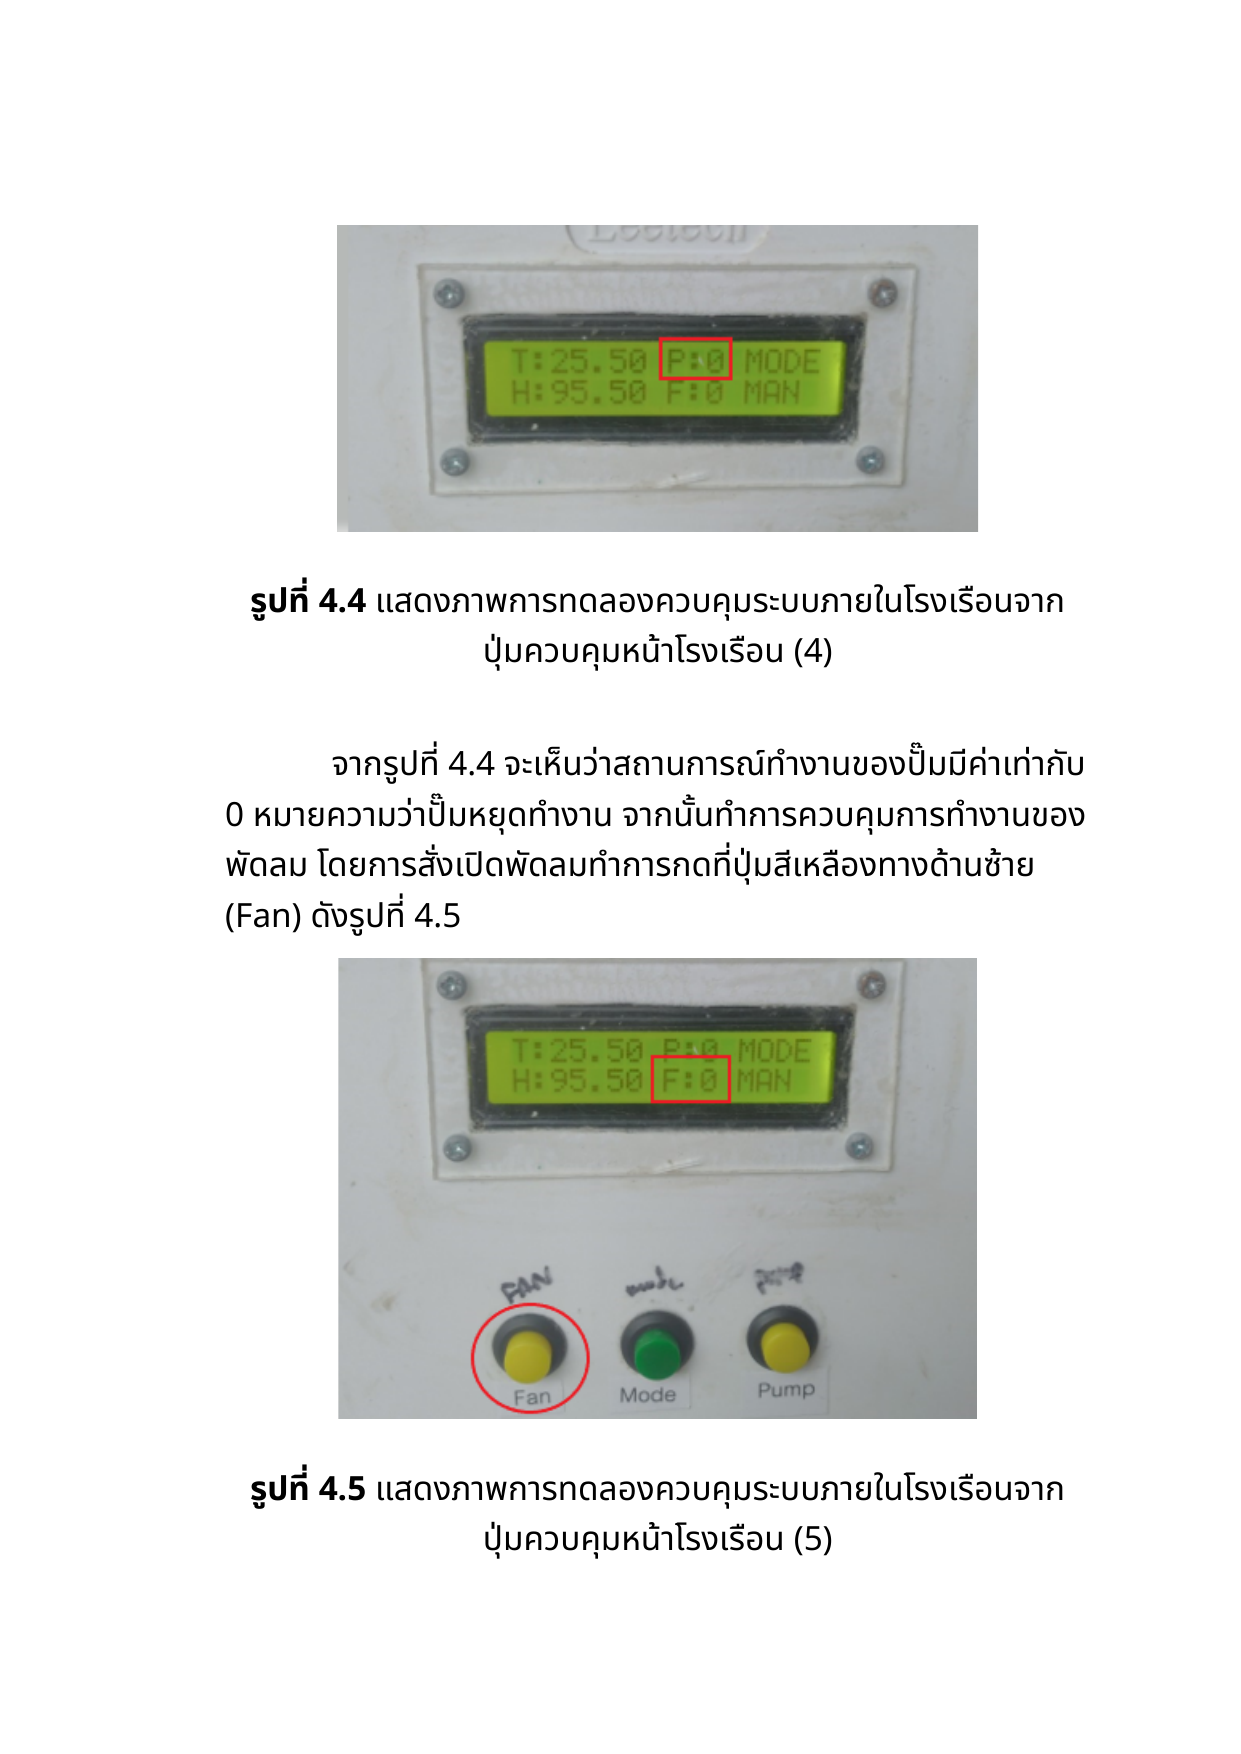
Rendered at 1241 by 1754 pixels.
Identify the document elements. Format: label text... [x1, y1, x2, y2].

table_header รูปที่ 4.5 แสดงภาพการทดลองควบคุมระบบภายในโรงเรือนจากปุ่มควบคุมหน้าโรงเรือน (5) [225, 959, 1090, 1566]
picture [338, 958, 977, 1419]
text จากรูปที่ 4.4 จะเห็นว่าสถานการณ์ทำงานของปั๊มมีค่าเท่ากับ 0 หมายความว่าปั๊มหยุดทำงาน จากนั้นทำการควบคุมการทำงานของพัดลม โดยการสั่งเปิดพัดลมทำการกดที่ปุ่มสีเหลืองทางด้านซ้าย (Fan) ดังรูปที่ 4.5 [225, 740, 1090, 942]
picture [337, 225, 979, 532]
table_header รูปที่ 4.4 แสดงภาพการทดลองควบคุมระบบภายในโรงเรือนจากปุ่มควบคุมหน้าโรงเรือน (4) [225, 225, 1090, 678]
